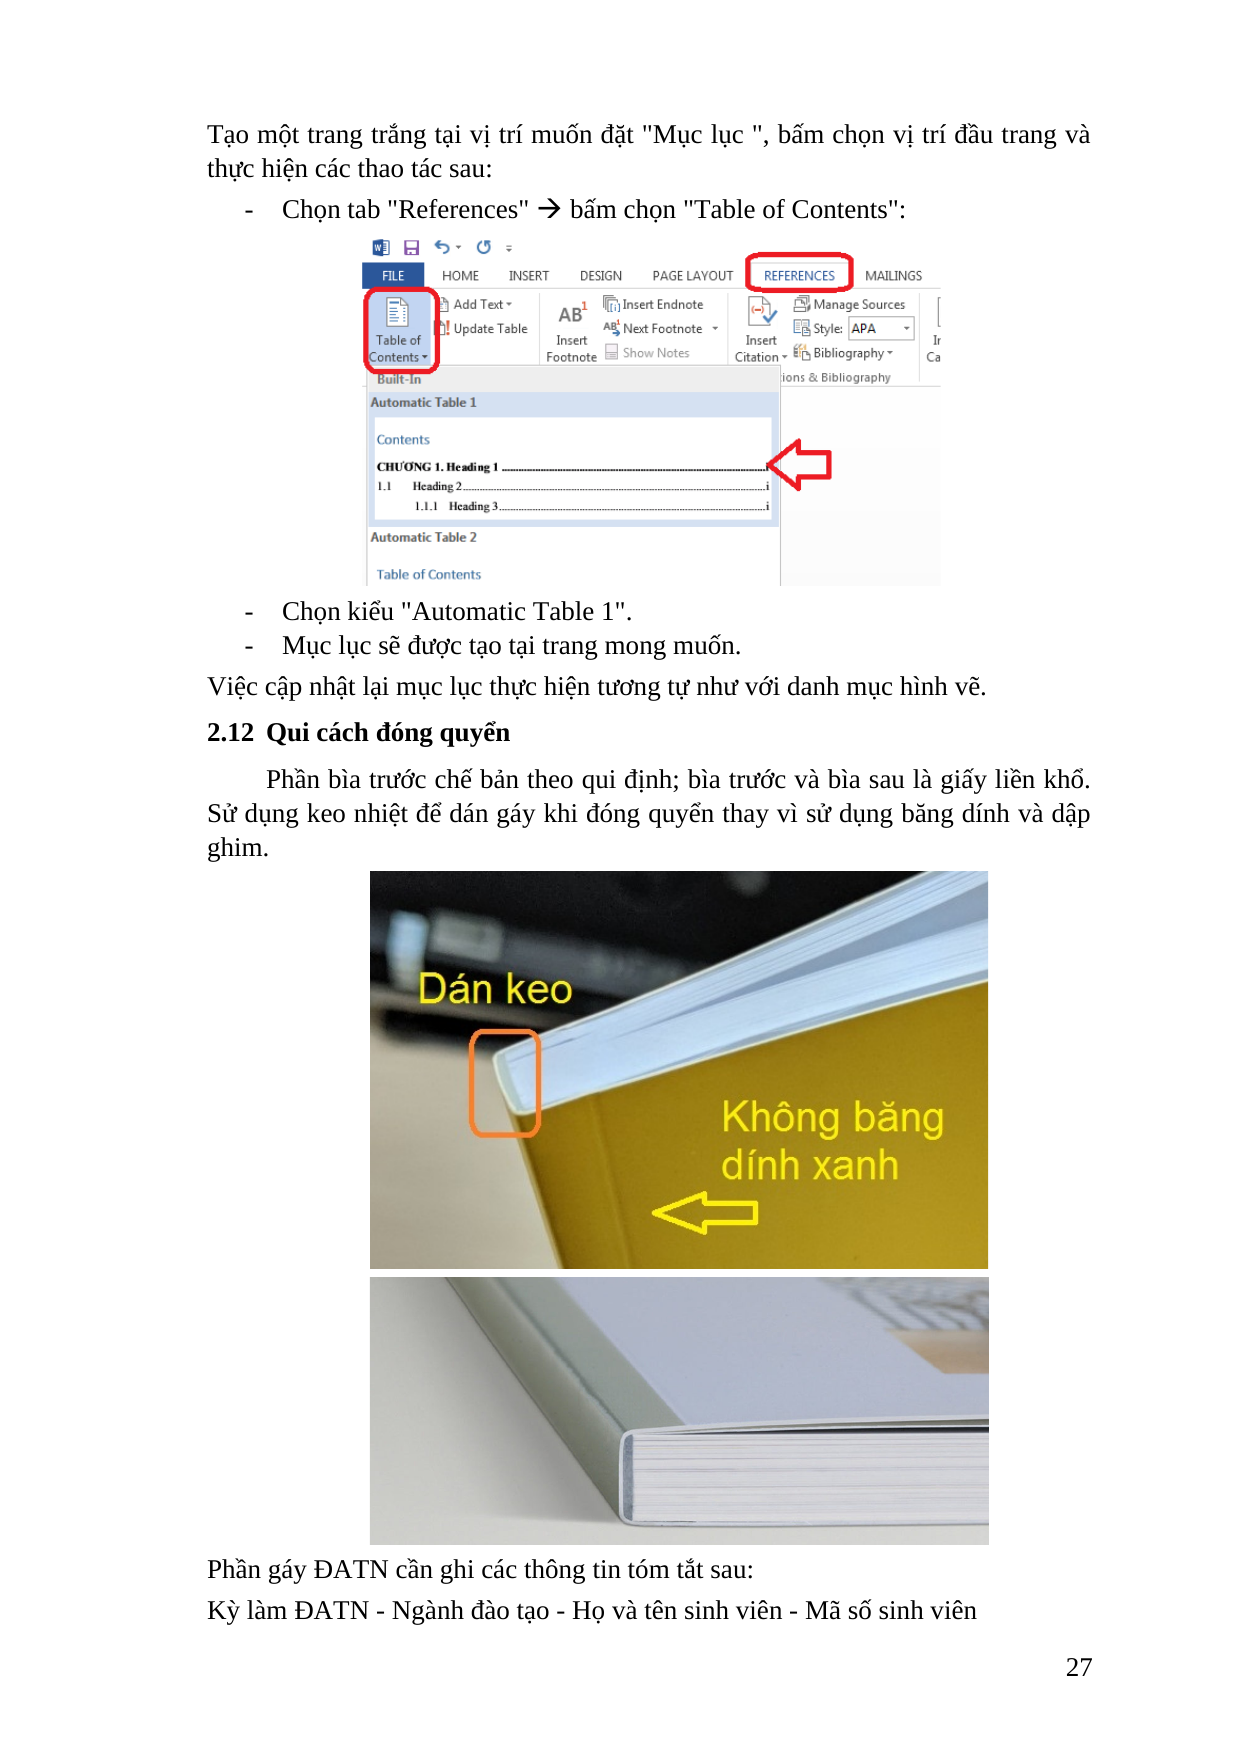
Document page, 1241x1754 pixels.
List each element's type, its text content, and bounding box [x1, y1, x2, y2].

picture [358, 233, 941, 586]
text Phần gáy ĐATN cần ghi các thông tin tóm tắt sau: [207, 1554, 1092, 1585]
text Tạo một trang trắng tại vị trí muốn đặt "Mục lục ", bấm chọn vị trí đầu trang và thực hiện các thao tác sau: [207, 118, 1092, 183]
list Chọn tab "References" bấm chọn "Table of Contents": [244, 193, 1092, 224]
subtitle Qui cách đóng quyển [207, 716, 1092, 747]
list Mục lục sẽ được tạo tại trang mong muốn. [244, 629, 1092, 660]
text Việc cập nhật lại mục lục thực hiện tương tự như với danh mục hình vẽ. [207, 669, 1092, 701]
picture [369, 1277, 989, 1545]
text Phần bìa trước chế bản theo qui định; bìa trước và bìa sau là giấy liền khổ. Sử dụng keo nhiệt để dán gáy khi đóng quyển thay vì sử dụng băng dính và dập ghim. [207, 763, 1092, 862]
text Kỳ làm ĐATN - Ngành đào tạo - Họ và tên sinh viên - Mã số sinh viên [207, 1594, 1092, 1625]
list Chọn kiểu "Automatic Table 1". [244, 595, 1092, 626]
picture [370, 871, 989, 1269]
